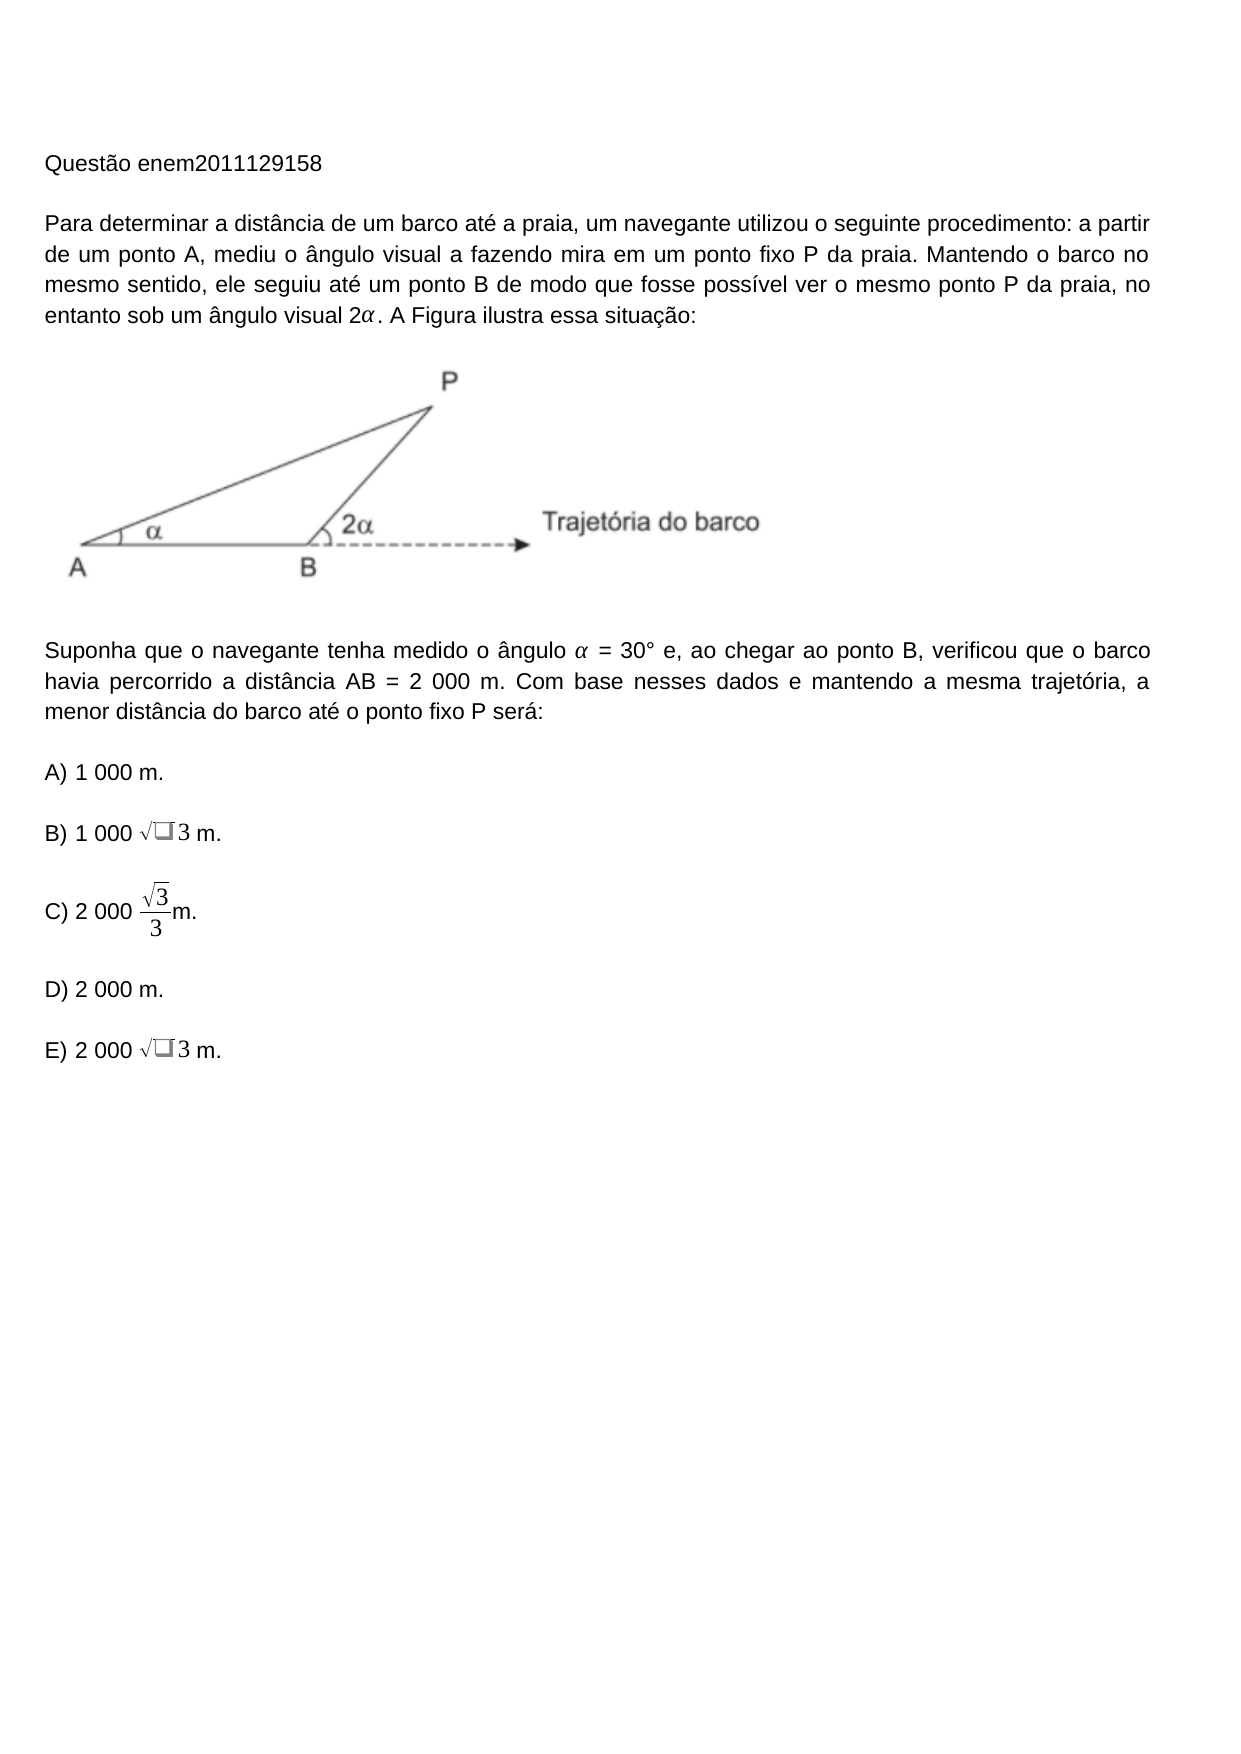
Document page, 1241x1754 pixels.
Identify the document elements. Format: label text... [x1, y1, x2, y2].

text Suponha que o navegante tenha medido o ângulo = 30° e, ao chegar ao ponto B, verificou que o barco havia percorrido a distância AB = 2 000 m. Com base nesses dados e mantendo a mesma trajetória, a menor distância do barco até o ponto fixo P será: [44, 636, 1151, 724]
list 2 000 m. [44, 976, 1151, 1002]
text Para determinar a distância de um barco até a praia, um navegante utilizou o seguinte procedimento: a partir de um ponto A, mediu o ângulo visual a fazendo mira em um ponto fixo P da praia. Mantendo o barco no mesmo sentido, ele seguiu até um ponto B de modo que fosse possível ver o mesmo ponto P da praia, no entanto sob um ângulo visual 2. A Figura ilustra essa situação: [44, 210, 1151, 329]
text Questão enem2011129158 [44, 150, 1151, 176]
list 2 000 m. [44, 1036, 1151, 1064]
list 2 000 m. [44, 881, 1151, 942]
picture [44, 362, 776, 603]
list 1 000 m. [44, 819, 1151, 846]
list 1 000 m. [44, 758, 1151, 785]
